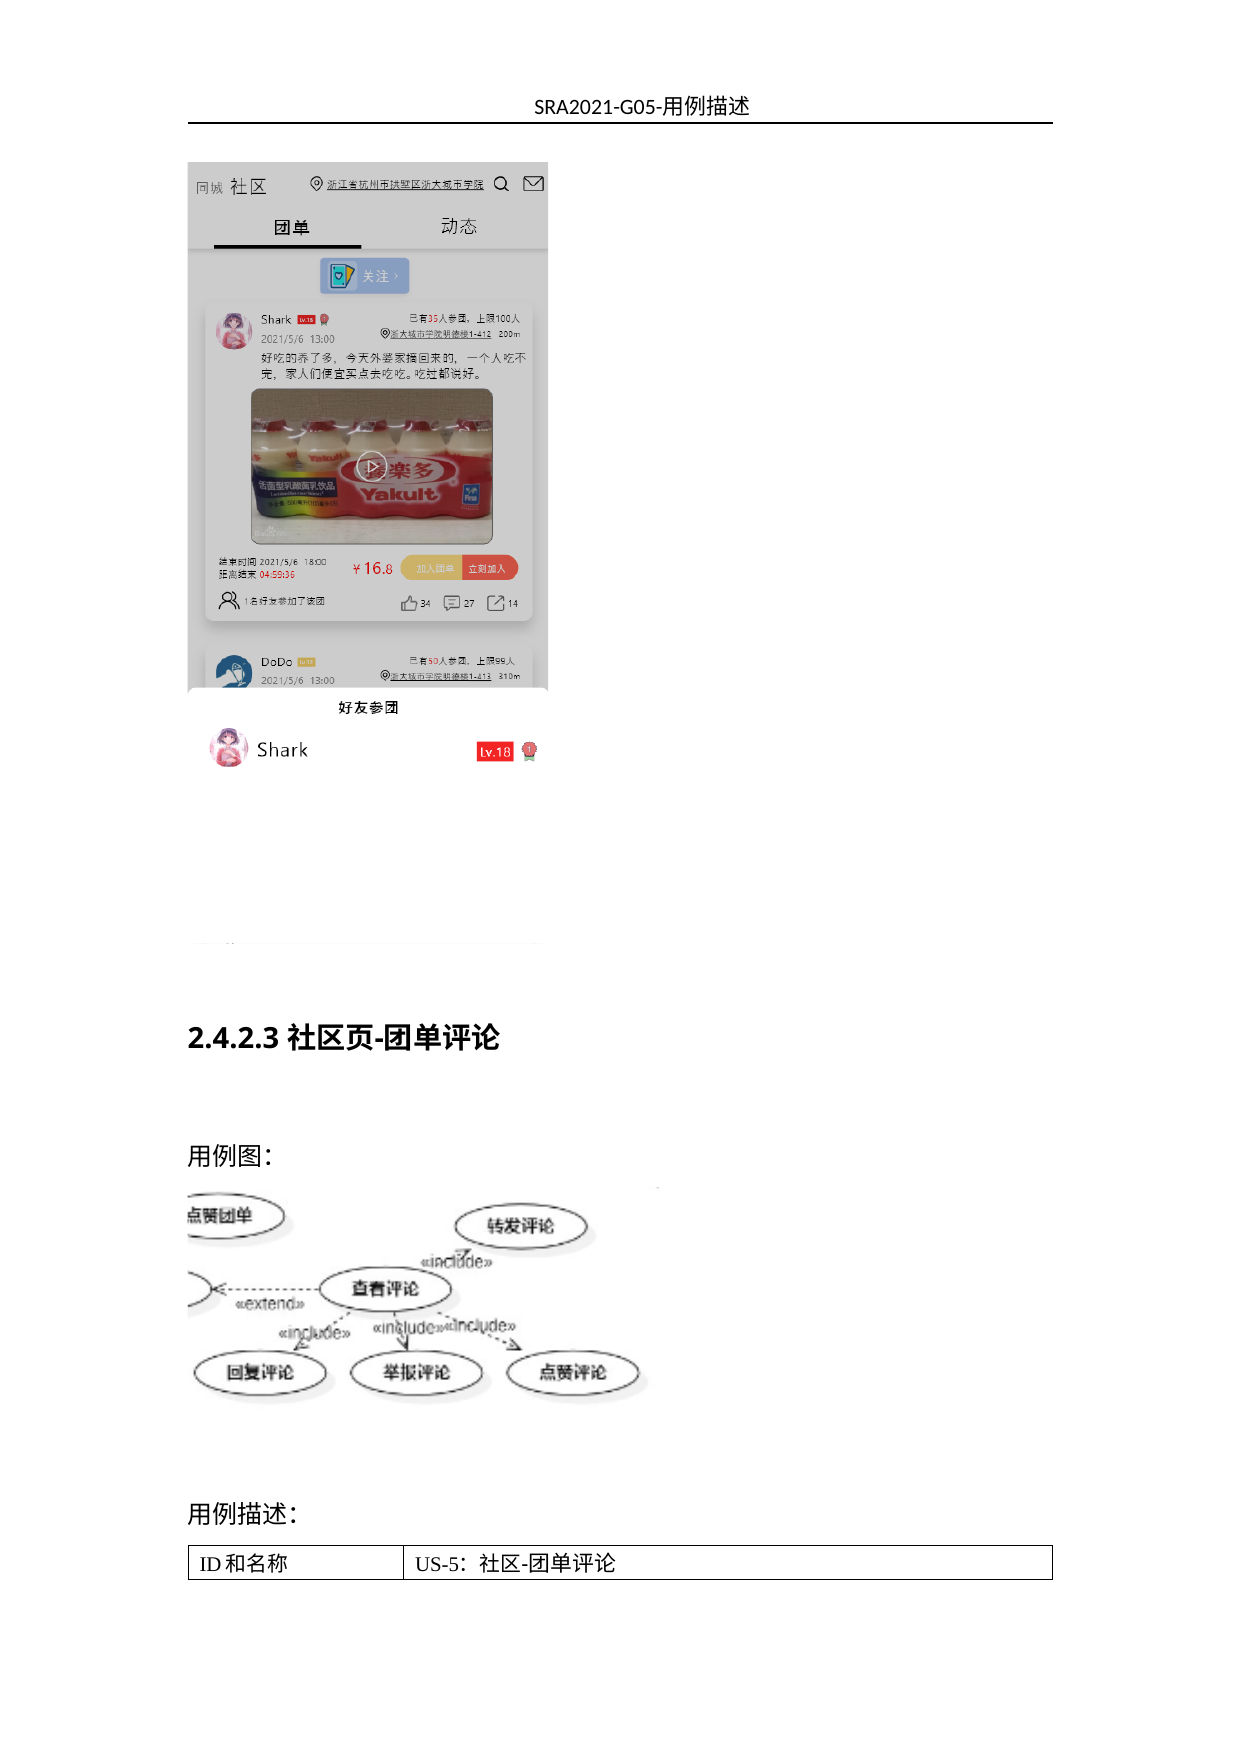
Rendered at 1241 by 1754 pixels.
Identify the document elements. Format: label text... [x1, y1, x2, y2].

table_header ID和名称 [189, 1546, 403, 1578]
text 用例图： [187, 1122, 1053, 1187]
picture [187, 162, 549, 944]
table_header US-5：社区-团单评论 [404, 1546, 1052, 1578]
text 用例描述： [187, 1480, 1053, 1545]
picture [187, 1187, 659, 1420]
subtitle 2.4.2.3 社区页-团单评论 [187, 1004, 1053, 1069]
